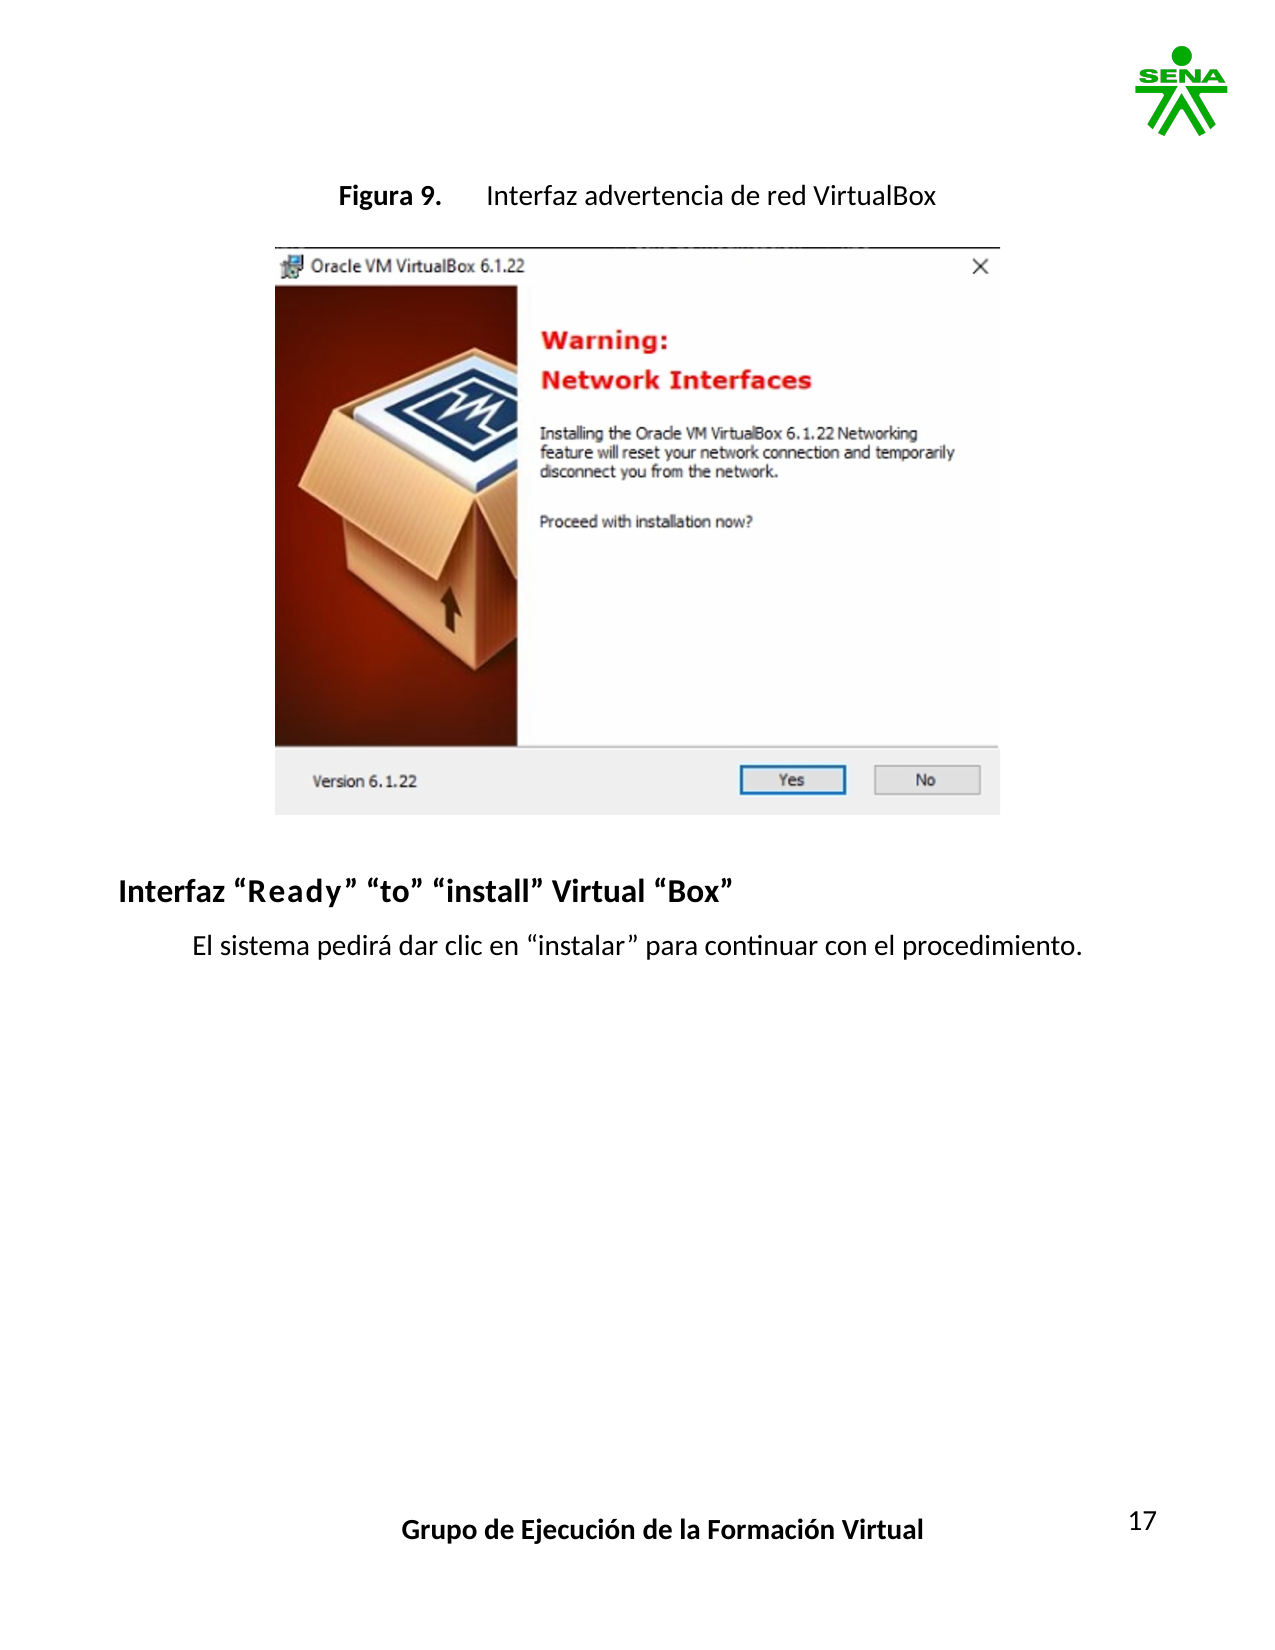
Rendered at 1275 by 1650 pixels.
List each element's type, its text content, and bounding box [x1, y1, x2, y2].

subtitle Interfaz “Ready” “to” “install” Virtual “Box” [118, 870, 1157, 911]
text Interfaz advertencia de red VirtualBox [118, 177, 1157, 213]
picture [275, 247, 1001, 815]
text El sistema pedirá dar clic en “instalar” para continuar con el procedimiento. [118, 927, 1157, 963]
picture [1135, 46, 1228, 136]
